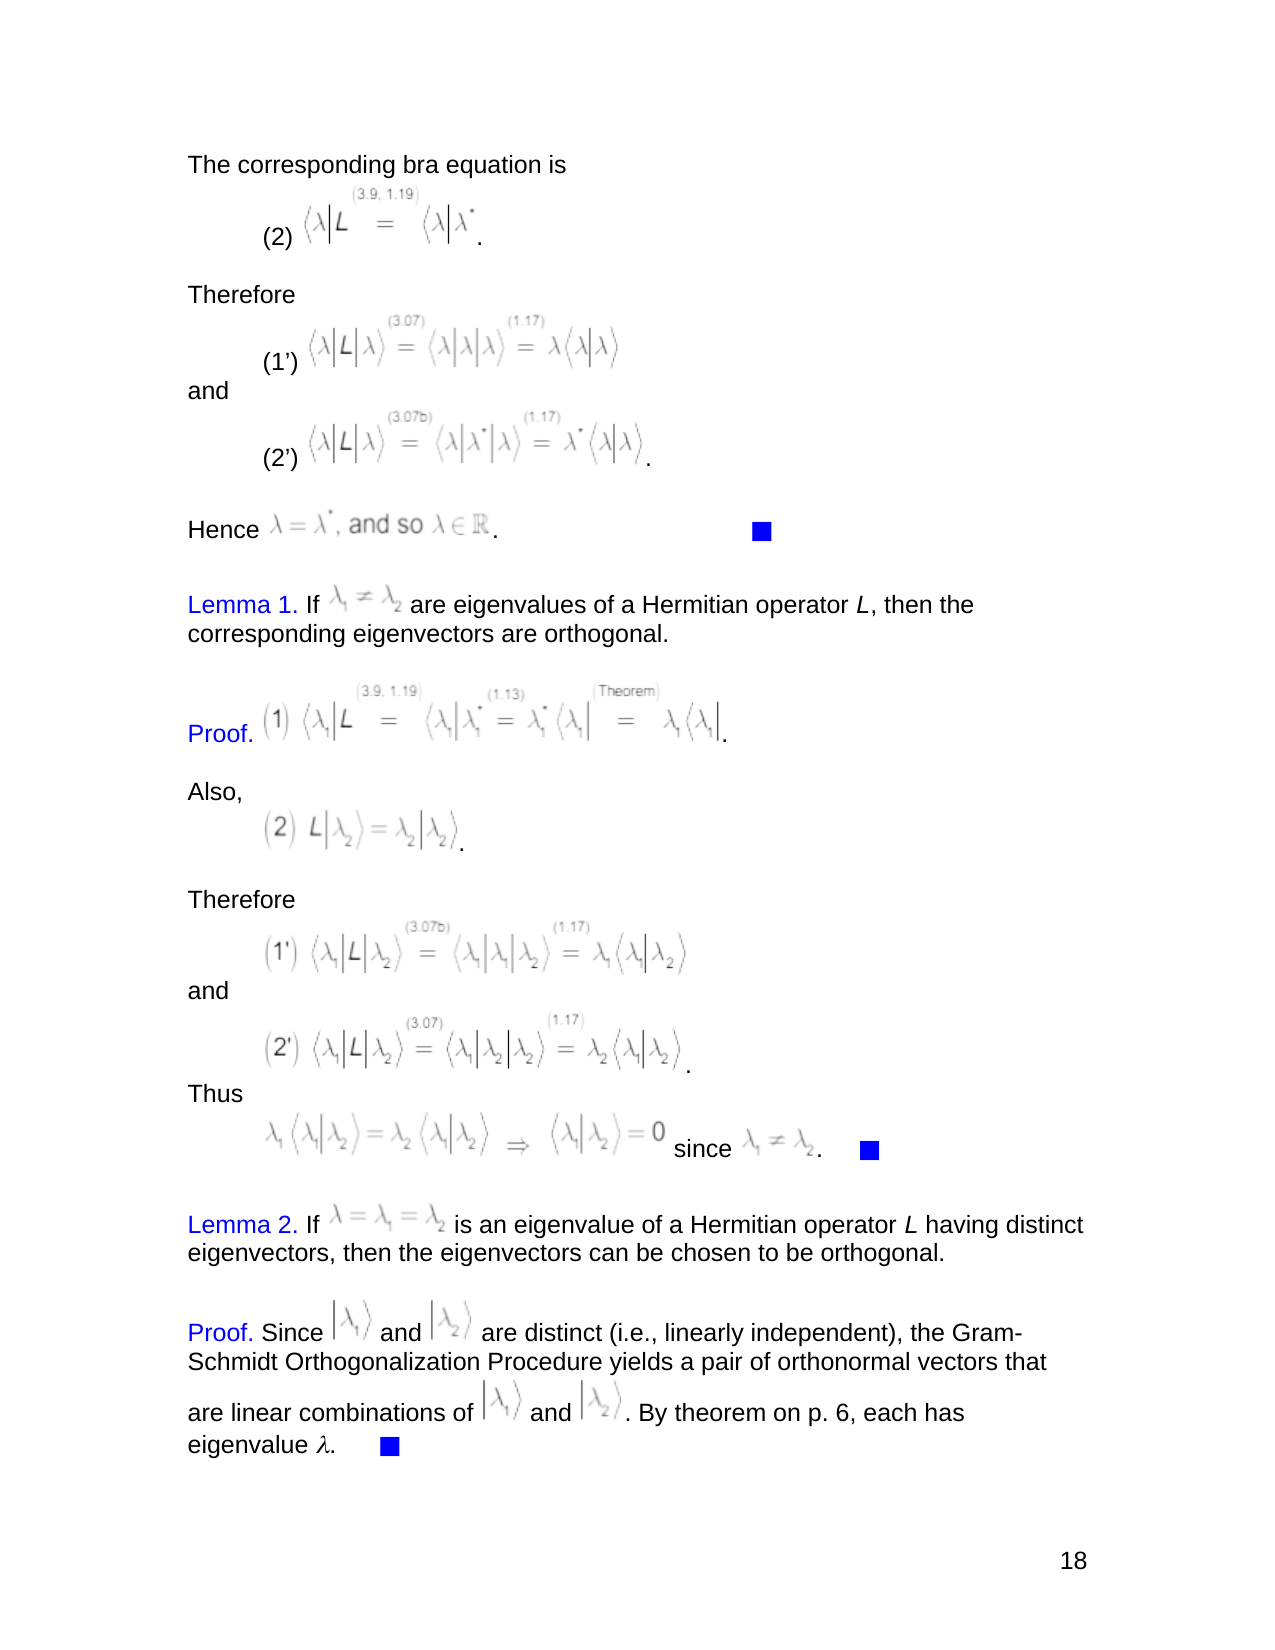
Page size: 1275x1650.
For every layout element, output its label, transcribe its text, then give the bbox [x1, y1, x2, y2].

text (2) . [187, 179, 1087, 251]
text Lemma 2. If is an eigenvalue of a Hermitian operator L having distinct eigenvectors, then the eigenvectors can be chosen to be orthogonal. [187, 1194, 1087, 1267]
text The corresponding bra equation is [187, 150, 1087, 179]
text Hence . ■ [187, 501, 1087, 545]
text (1’) [187, 308, 1087, 376]
text . [187, 1005, 1087, 1079]
text Thus [187, 1079, 1087, 1107]
text Also, [187, 777, 1087, 806]
text . [187, 806, 1087, 857]
text (2’) . [187, 404, 1087, 472]
text Therefore [187, 280, 1087, 308]
text Proof. Since and are distinct (i.e., linearly independent), the Gram-Schmidt Orthogonalization Procedure yields a pair of orthonormal vectors that are linear combinations of and . By theorem on p. 6, each has eigenvalue . ■ [187, 1296, 1087, 1461]
text and [187, 376, 1087, 404]
text Therefore [187, 885, 1087, 914]
text Proof. . [187, 676, 1087, 748]
text since . ■ [187, 1107, 1087, 1165]
text Lemma 1. If are eigenvalues of a Hermitian operator L, then the corresponding eigenvectors are orthogonal. [187, 574, 1087, 647]
text and [187, 976, 1087, 1005]
